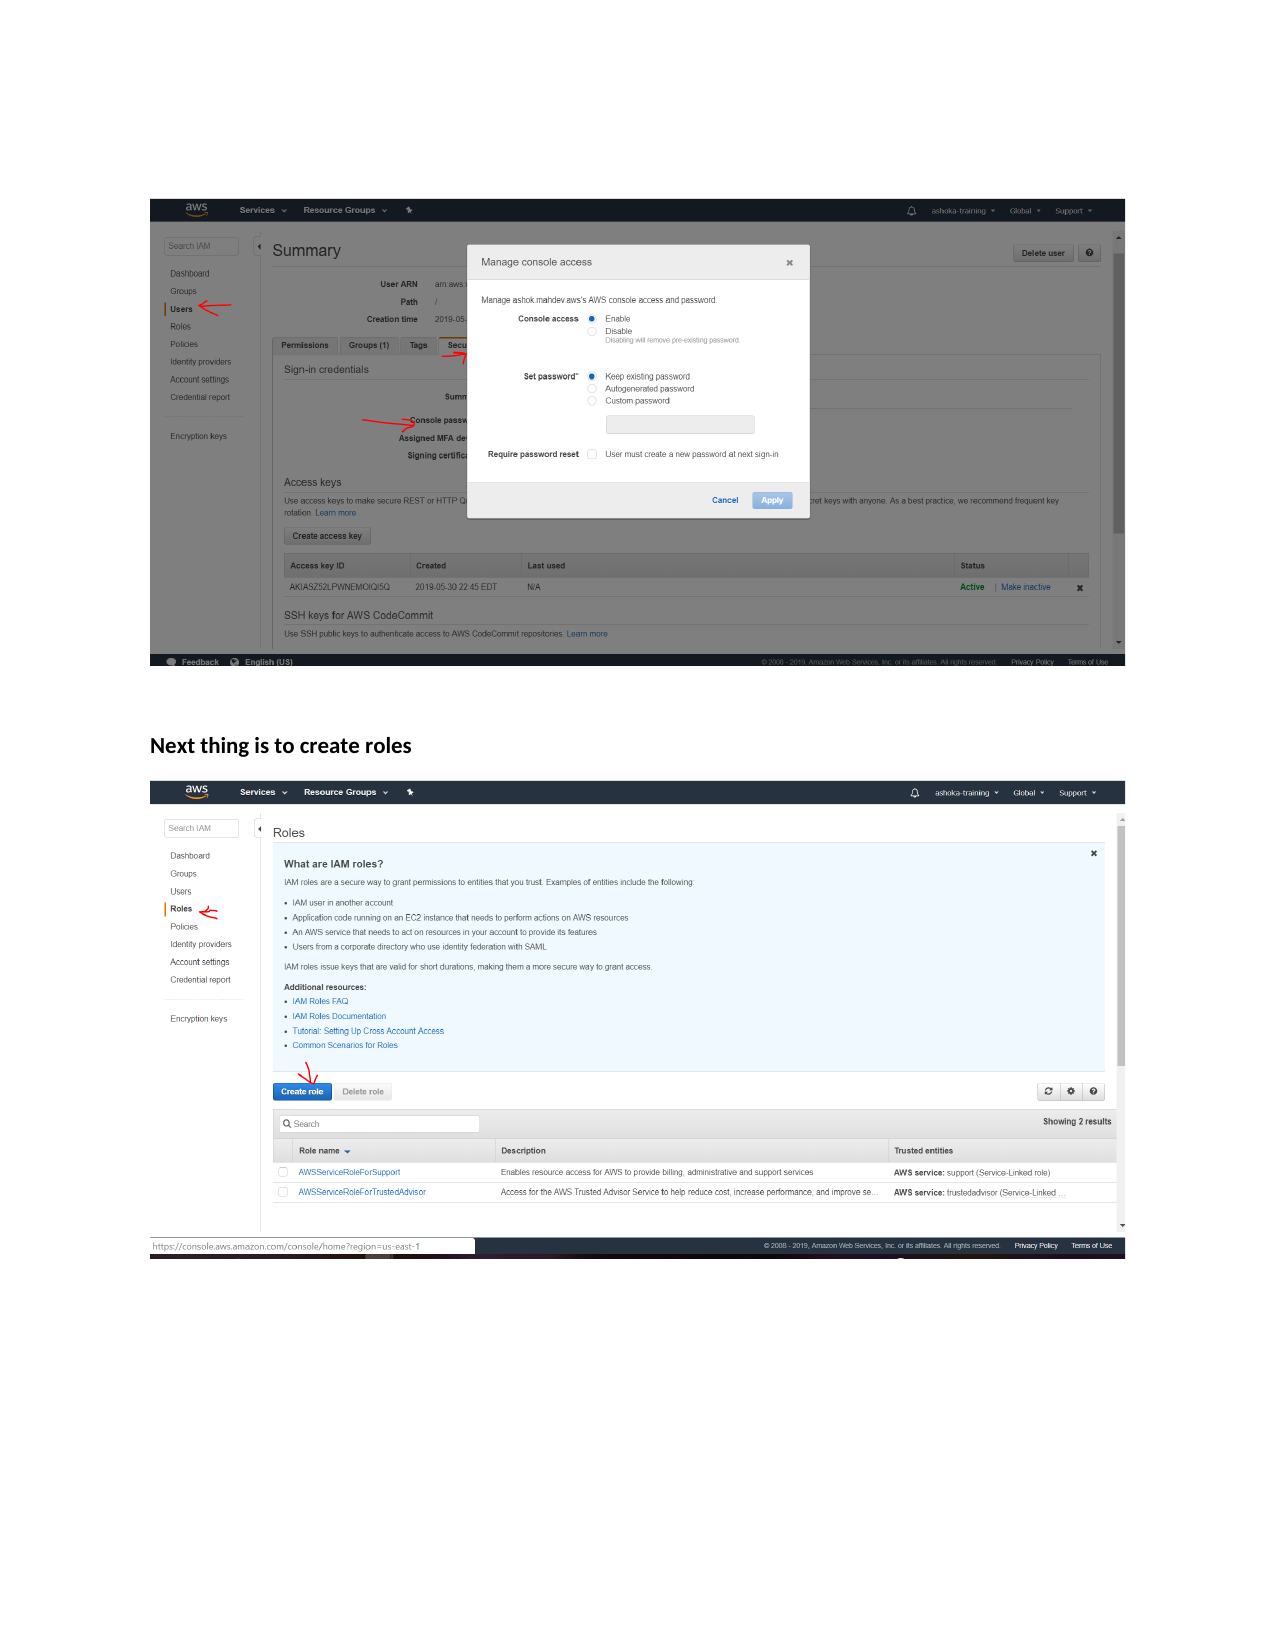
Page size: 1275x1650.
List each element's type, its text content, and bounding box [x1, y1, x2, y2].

picture [150, 777, 1125, 1259]
picture [150, 196, 1125, 666]
text Next thing is to create roles [150, 731, 1125, 759]
